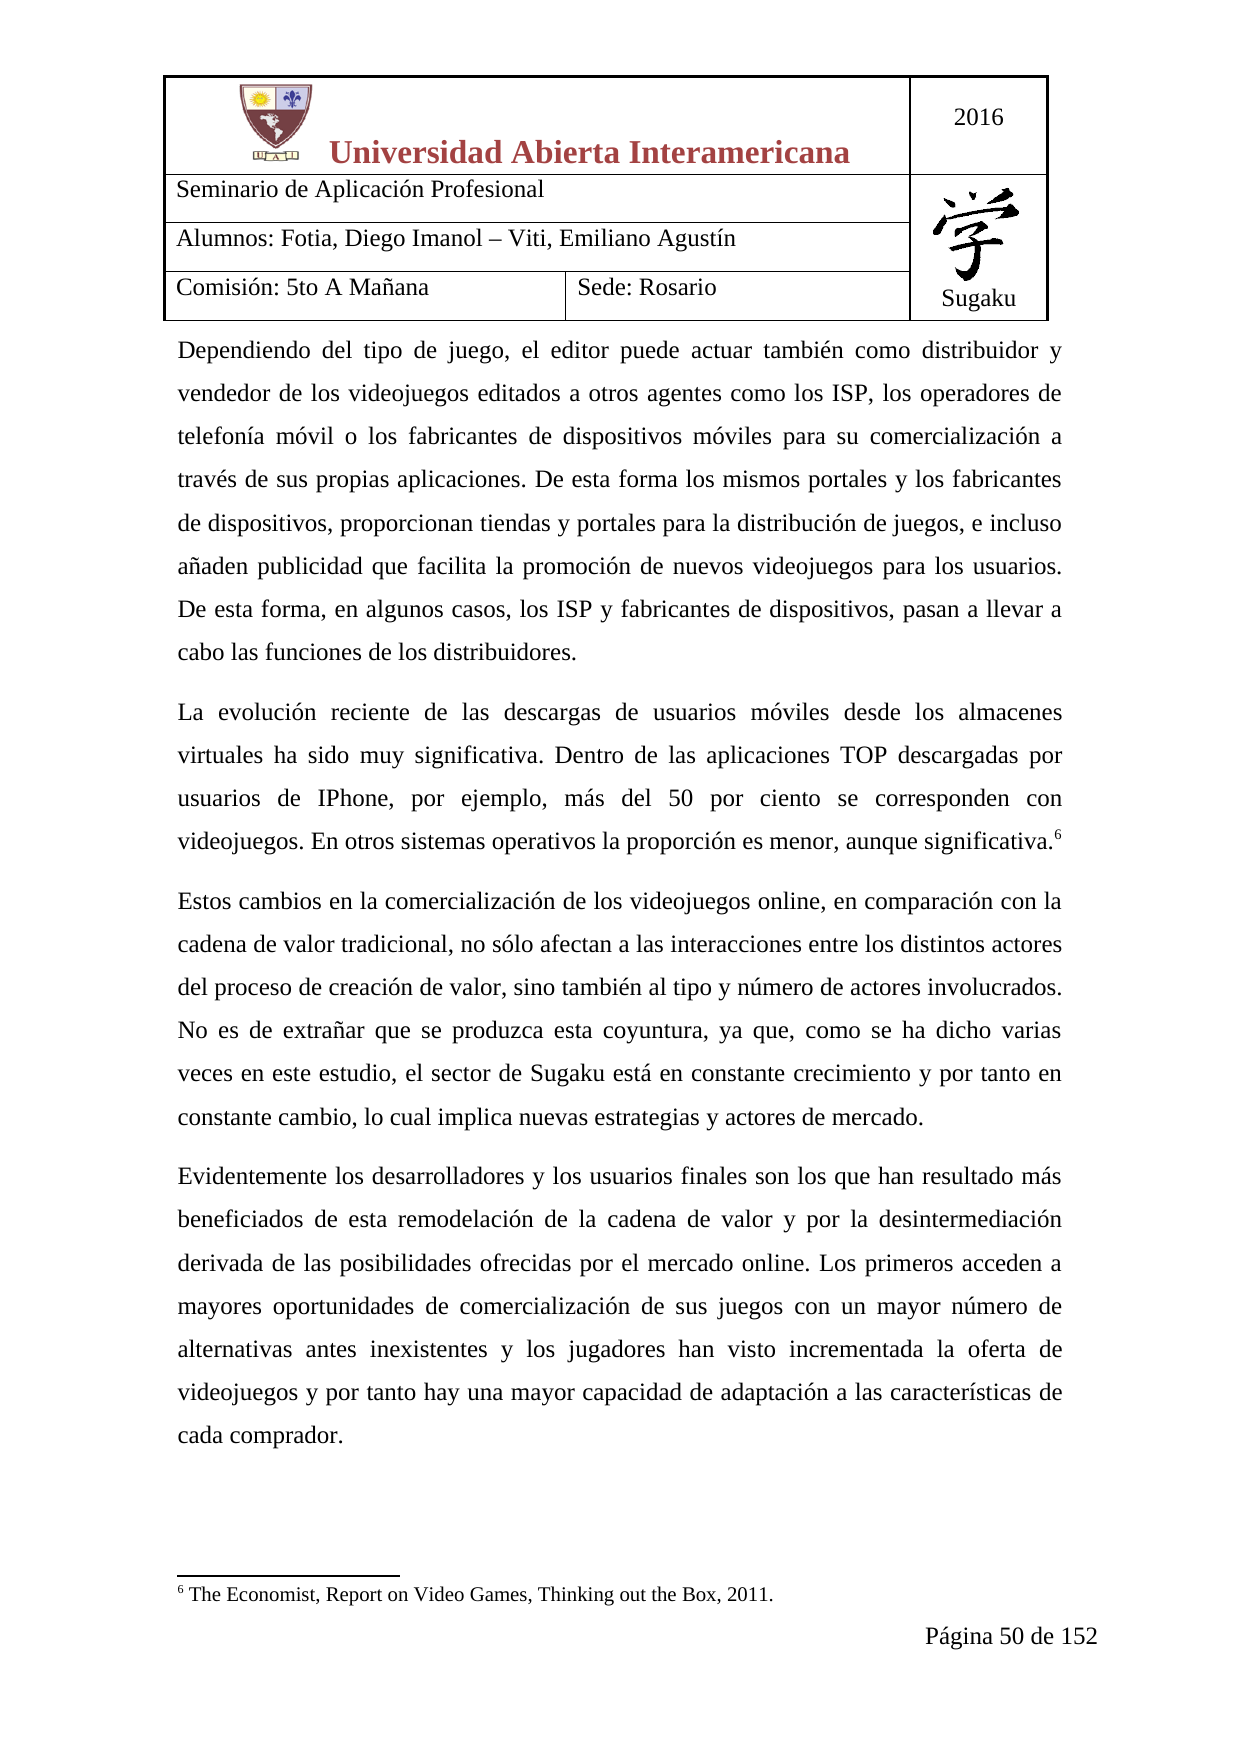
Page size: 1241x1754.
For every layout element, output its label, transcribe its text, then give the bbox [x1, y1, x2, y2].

text Dependiendo del tipo de juego, el editor puede actuar también como distribuidor y vendedor de los videojuegos editados a otros agentes como los ISP, los operadores de telefonía móvil o los fabricantes de dispositivos móviles para su comercialización a través de sus propias aplicaciones. De esta forma los mismos portales y los fabricantes de dispositivos, proporcionan tiendas y portales para la distribución de juegos, e incluso añaden publicidad que facilita la promoción de nuevos videojuegos para los usuarios. De esta forma, en algunos casos, los ISP y fabricantes de dispositivos, pasan a llevar a cabo las funciones de los distribuidores. [177, 148, 1063, 666]
text Estos cambios en la comercialización de los videojuegos online, en comparación con la cadena de valor tradicional, no sólo afectan a las interacciones entre los distintos actores del proceso de creación de valor, sino también al tipo y número de actores involucrados. No es de extrañar que se produzca esta coyuntura, ya que, como se ha dicho varias veces en este estudio, el sector de Sugaku está en constante crecimiento y por tanto en constante cambio, lo cual implica nuevas estrategias y actores de mercado. [177, 886, 1063, 1130]
picture [927, 181, 1030, 284]
text La evolución reciente de las descargas de usuarios móviles desde los almacenes virtuales ha sido muy significativa. Dentro de las aplicaciones TOP descargadas por usuarios de IPhone, por ejemplo, más del 50 por ciento se corresponden con videojuegos. En otros sistemas operativos la proporción es menor, aunque significativa. [177, 697, 1063, 855]
picture [223, 78, 329, 164]
text Evidentemente los desarrolladores y los usuarios finales son los que han resultado más beneficiados de esta remodelación de la cadena de valor y por la desintermediación derivada de las posibilidades ofrecidas por el mercado online. Los primeros acceden a mayores oportunidades de comercialización de sus juegos con un mayor número de alternativas antes inexistentes y los jugadores han visto incrementada la oferta de videojuegos y por tanto hay una mayor capacidad de adaptación a las características de cada comprador. [177, 1161, 1063, 1449]
